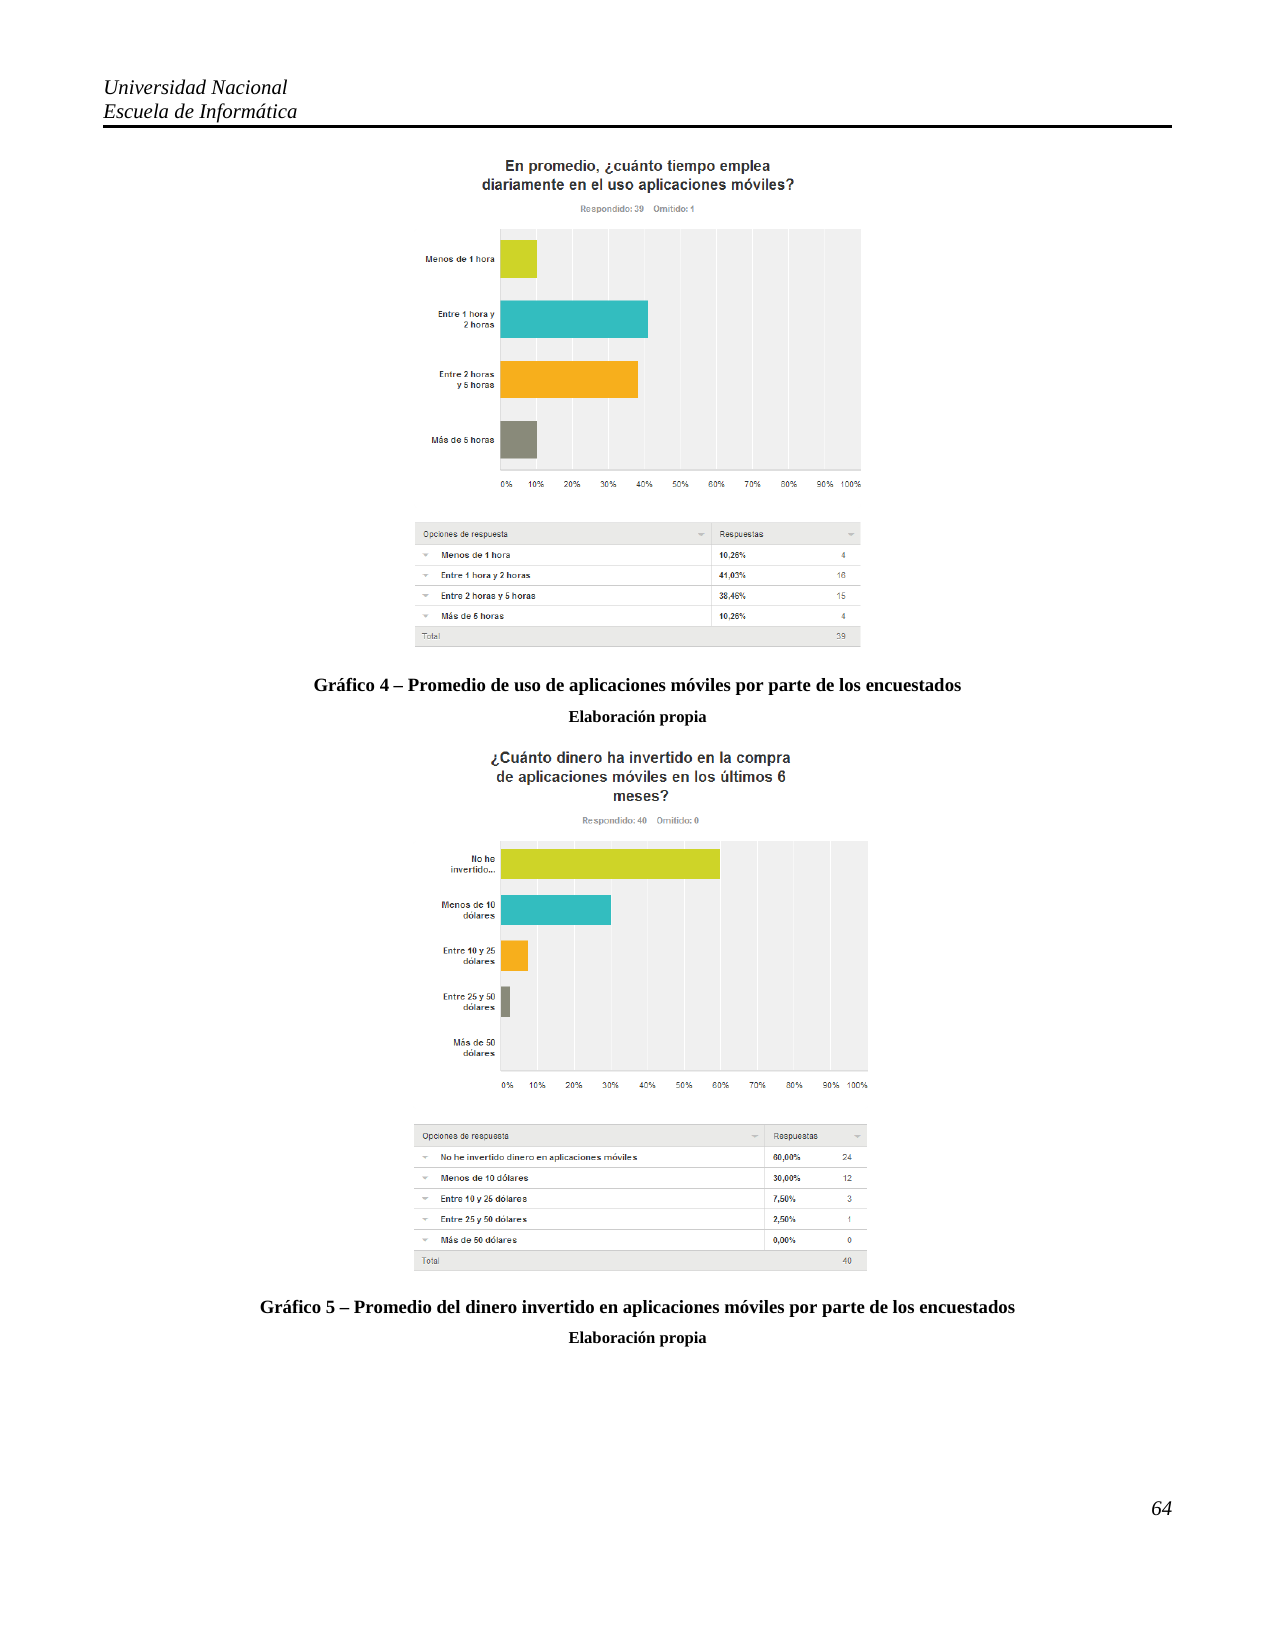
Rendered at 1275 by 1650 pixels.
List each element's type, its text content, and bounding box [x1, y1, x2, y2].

text Elaboración propia [103, 1328, 1172, 1347]
picture [393, 735, 882, 1271]
text Elaboración propia [103, 707, 1172, 726]
picture [394, 143, 882, 660]
